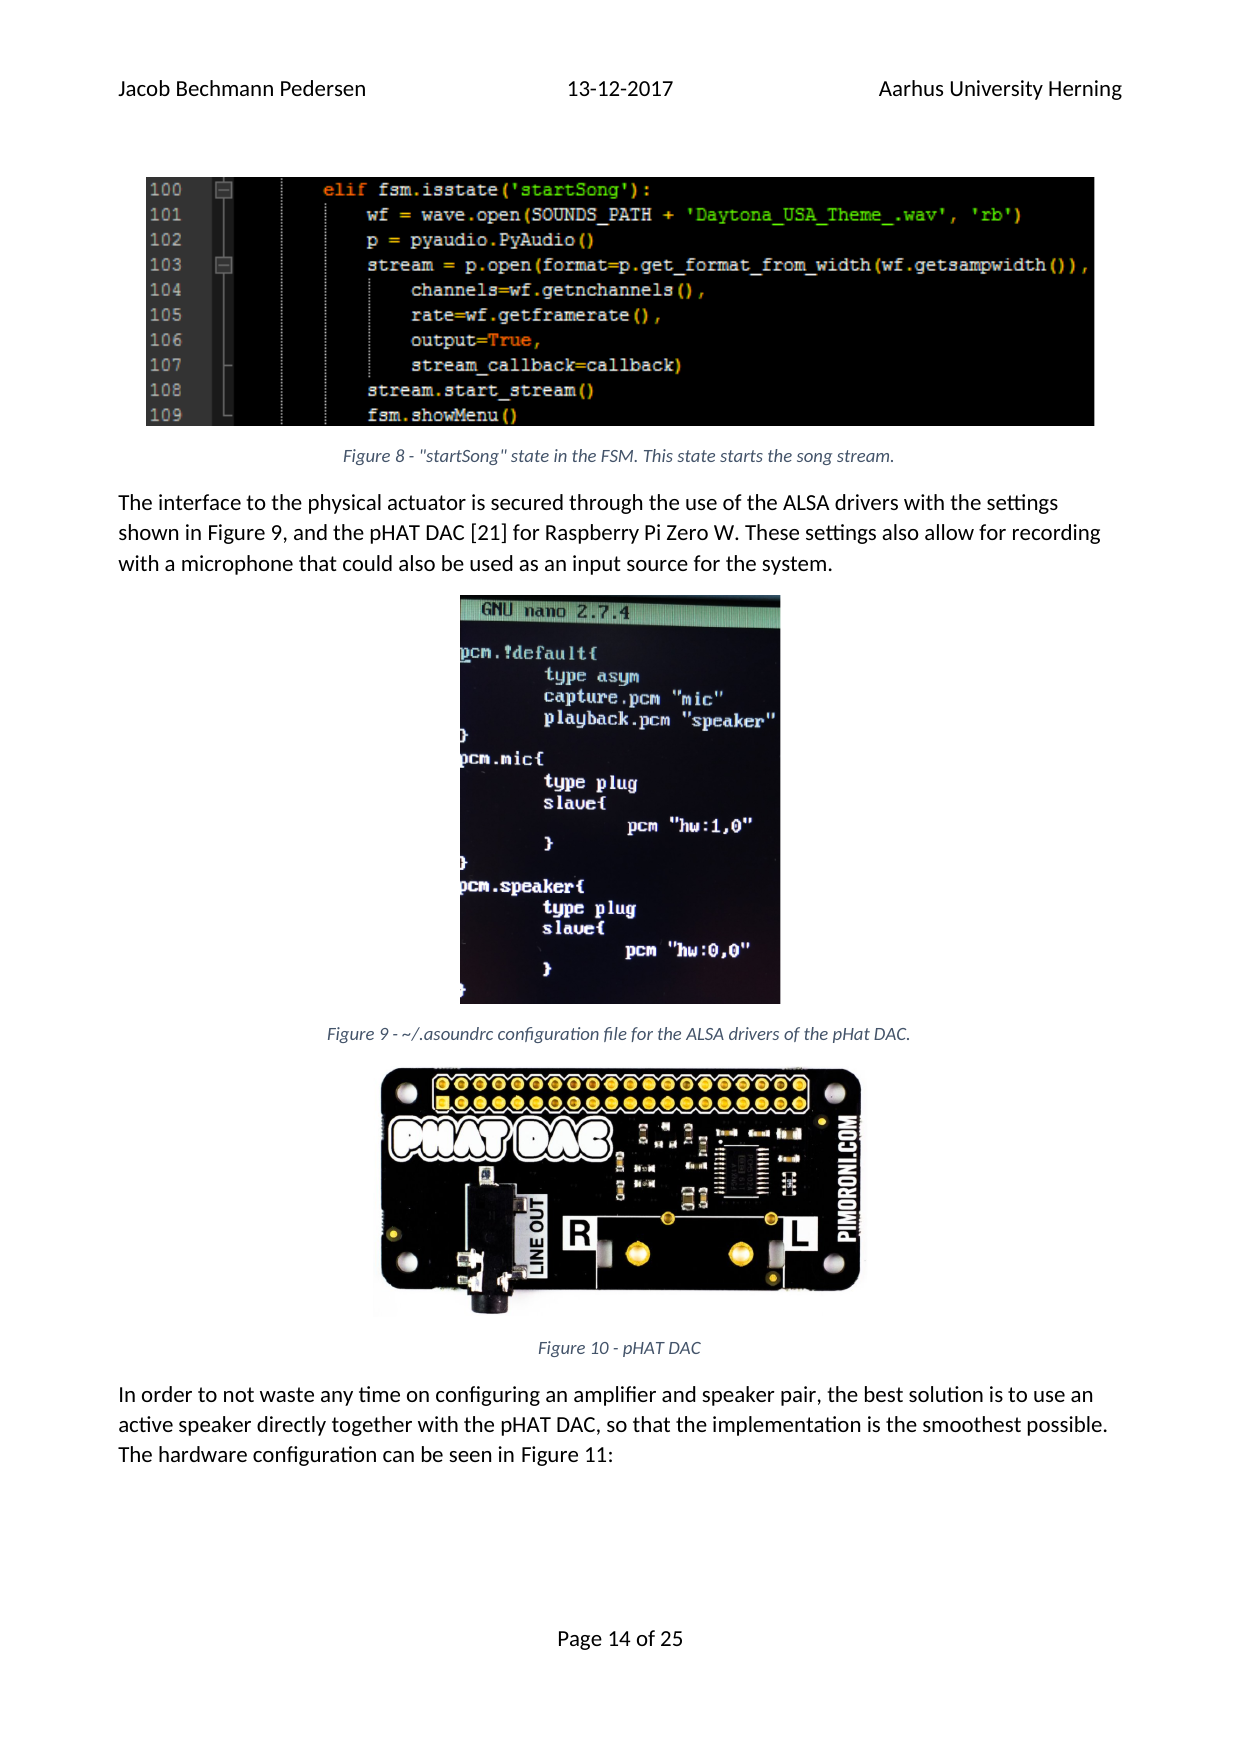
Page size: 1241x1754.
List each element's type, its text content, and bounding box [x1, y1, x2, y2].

text Figure 9 - ~/.asoundrc configuration file for the ALSA drivers of the pHat DAC. [118, 1022, 1122, 1045]
picture [372, 1066, 868, 1317]
text Figure 8 - "startSong" state in the FSM. This state starts the song stream. [118, 444, 1122, 467]
text In order to not waste any time on configuring an amplifier and speaker pair, the best solution is to use an active speaker directly together with the pHAT DAC, so that the implementation is the smoothest possible. The hardware configuration can be seen in Figure 10: [118, 1380, 1122, 1468]
picture [460, 595, 781, 1004]
text The interface to the physical actuator is secured through the use of the ALSA drivers with the settings shown in Figure 8, and the pHAT DAC for Raspberry Pi Zero W. These settings also allow for recording with a microphone that could also be used as an input source for the system. [118, 488, 1122, 577]
picture [146, 177, 1095, 426]
text Figure 10 - pHAT DAC [118, 1336, 1122, 1359]
